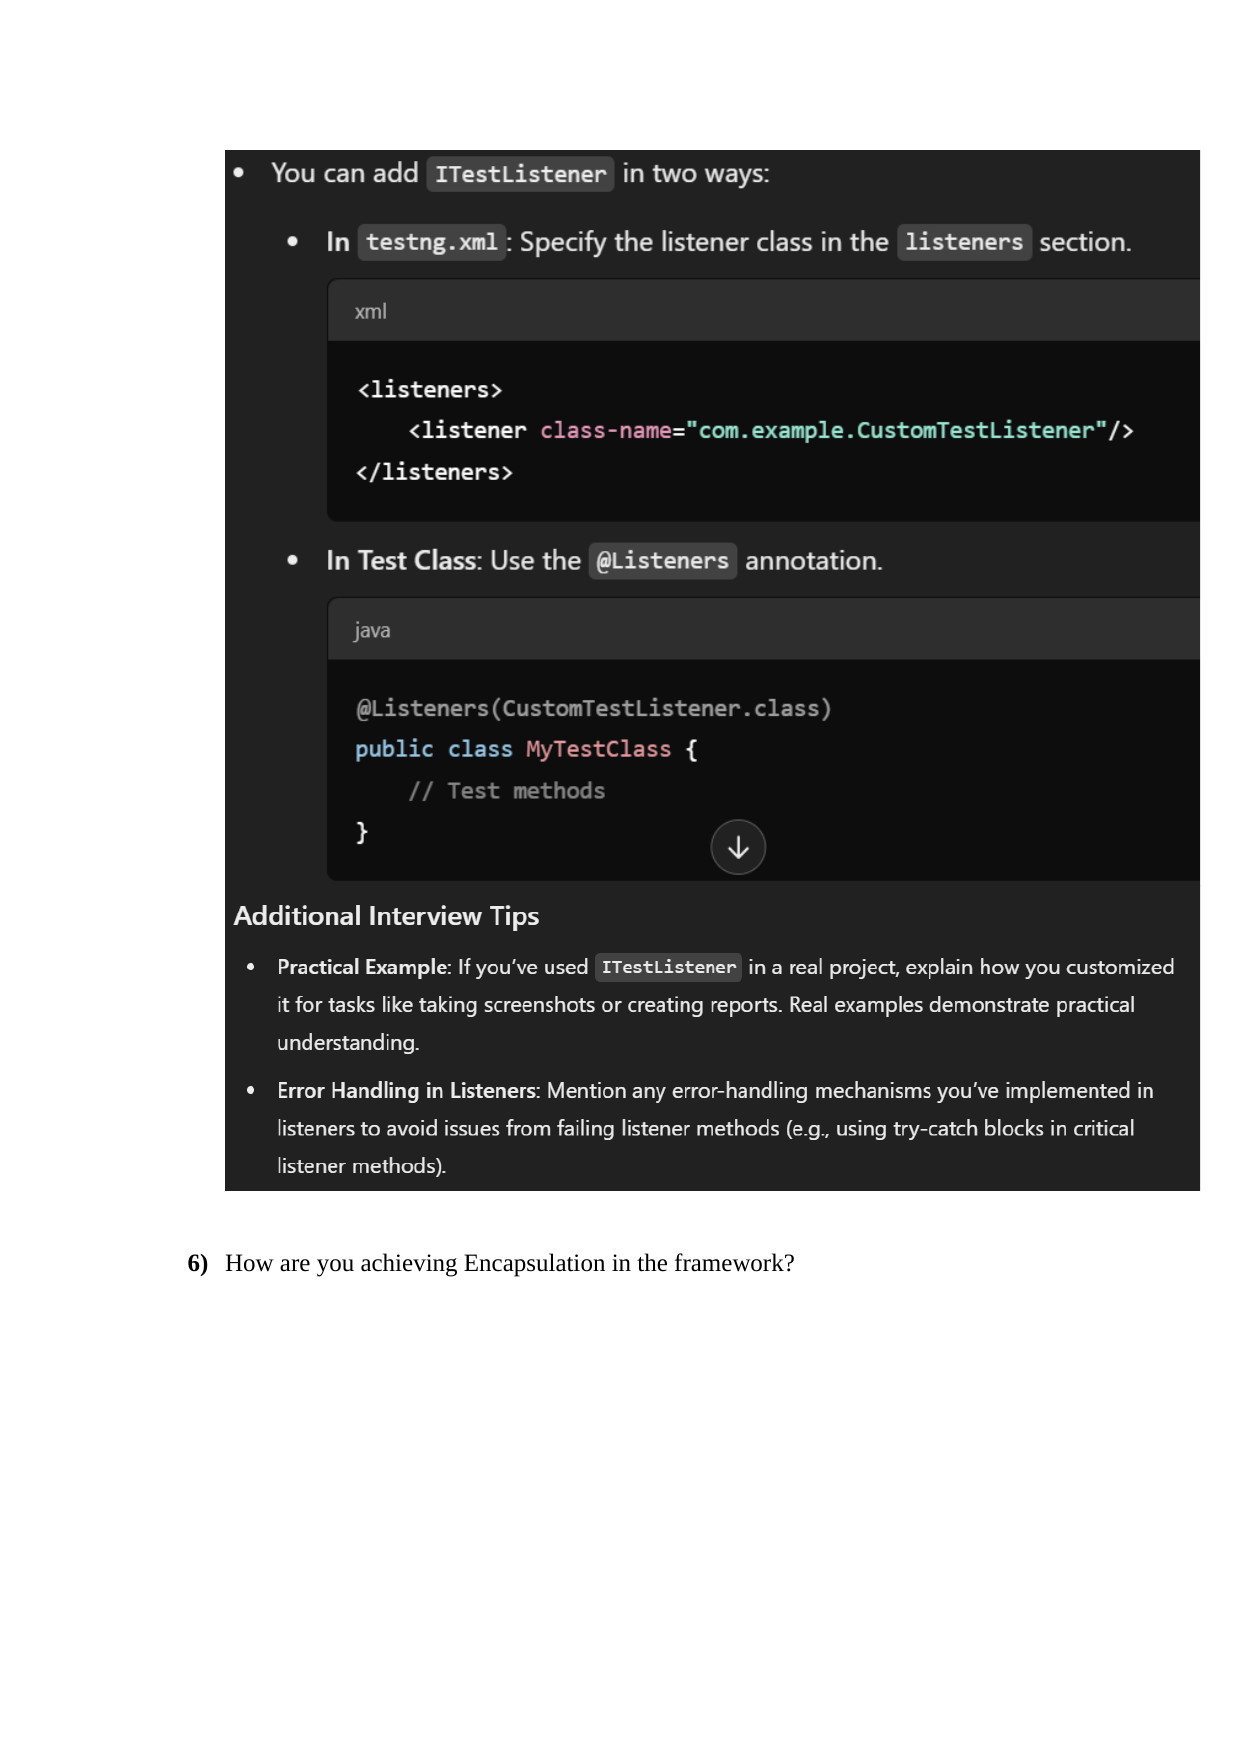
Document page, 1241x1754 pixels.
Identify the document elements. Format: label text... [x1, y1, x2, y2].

picture [225, 150, 1200, 1191]
list How are you achieving Encapsulation in the framework? [187, 1248, 1090, 1277]
